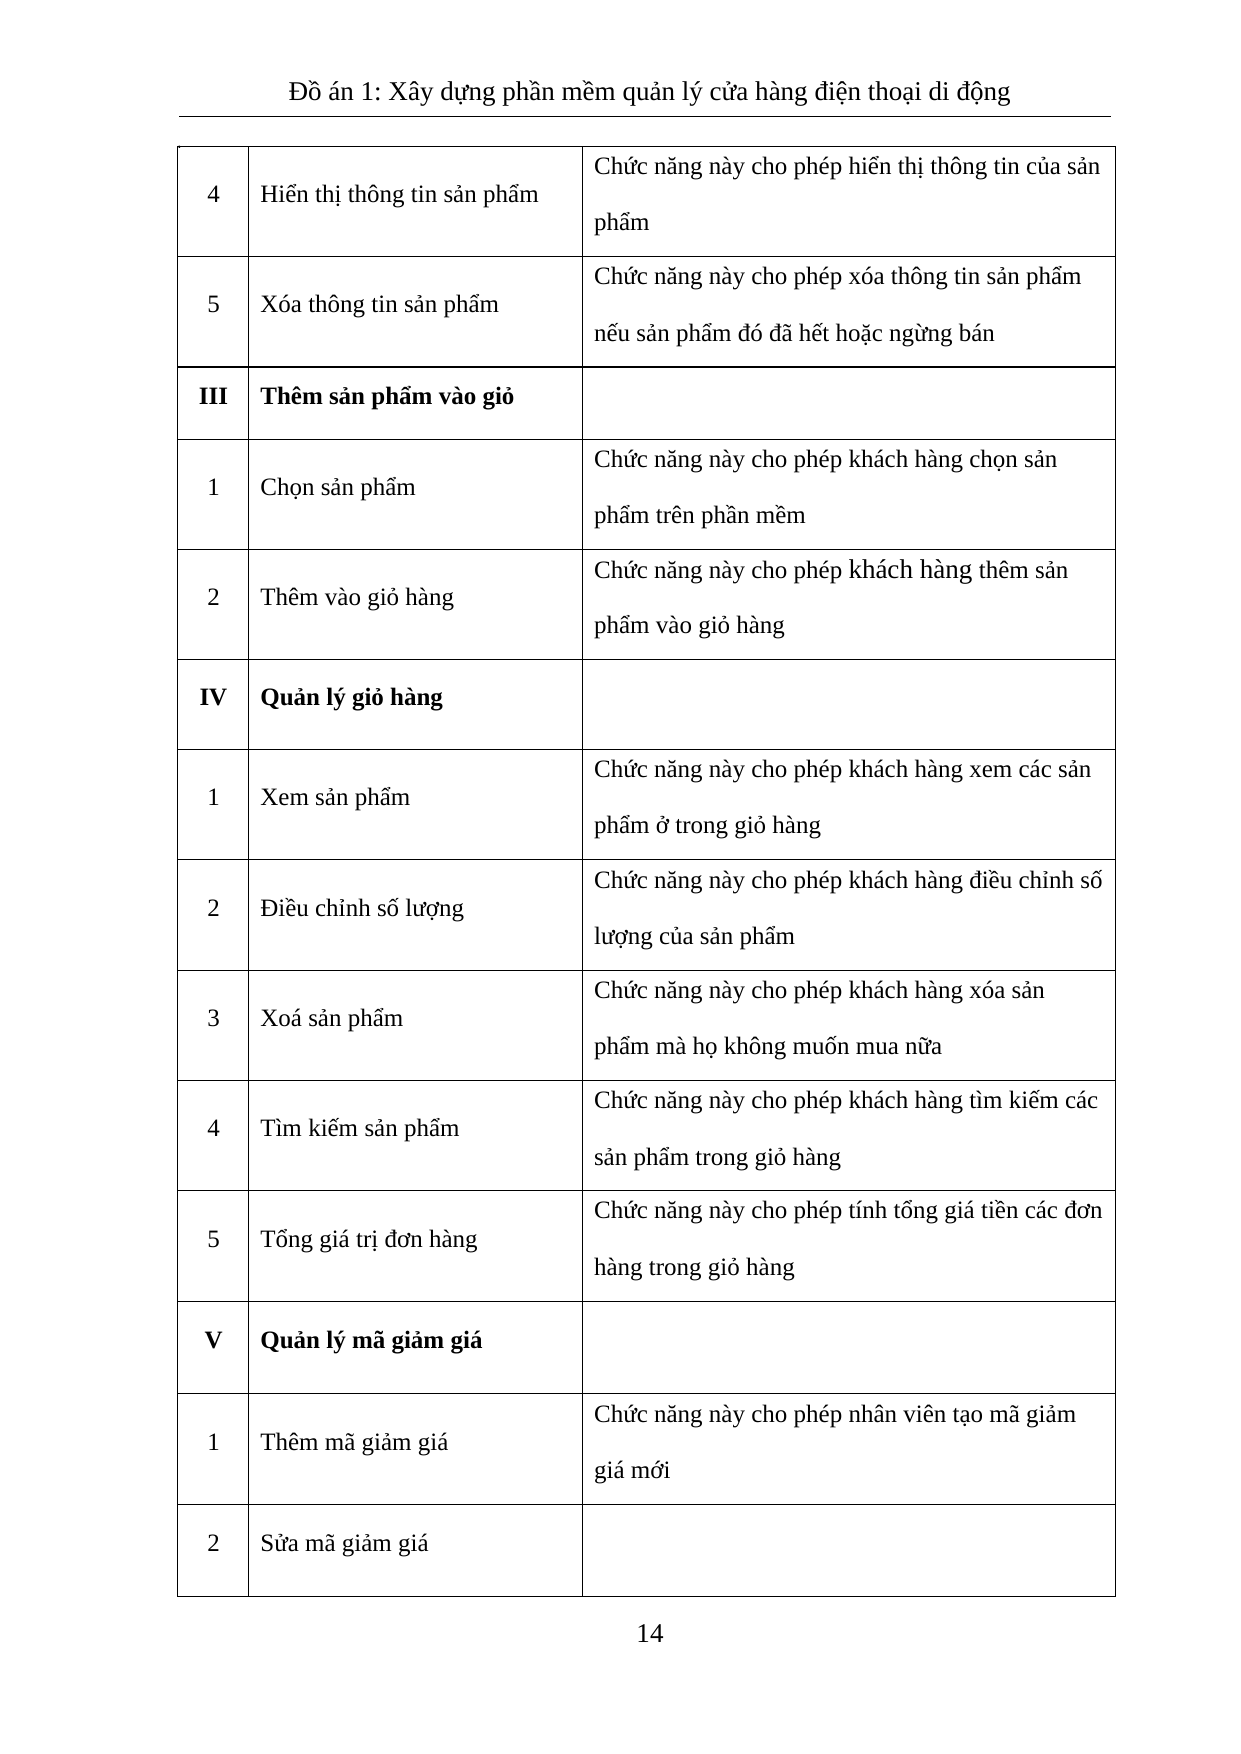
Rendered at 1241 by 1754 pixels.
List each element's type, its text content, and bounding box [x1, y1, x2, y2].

table_cell 1 [178, 1394, 248, 1503]
table_cell Thêm sản phẩm vào giỏ [249, 368, 582, 438]
table_cell Sửa mã giảm giá [249, 1505, 582, 1596]
table_cell 2 [178, 860, 248, 969]
table_cell Chức năng này cho phép khách hàng xóa sản phẩm mà họ không muốn mua nữa [583, 971, 1115, 1080]
table_cell Tìm kiếm sản phẩm [249, 1081, 582, 1190]
table_cell III [178, 368, 248, 438]
table_cell Chức năng này cho phép khách hàng xem các sản phẩm ở trong giỏ hàng [583, 750, 1115, 859]
table_cell Chức năng này cho phép tính tổng giá tiền các đơn hàng trong giỏ hàng [583, 1191, 1115, 1301]
table_cell 3 [178, 971, 248, 1080]
table_cell Xoá sản phẩm [249, 971, 582, 1080]
table_cell Thêm vào giỏ hàng [249, 550, 582, 659]
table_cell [583, 1505, 1115, 1596]
table_cell Quản lý giỏ hàng [249, 660, 582, 749]
table_cell Quản lý mã giảm giá [249, 1302, 582, 1393]
table_cell 1 [178, 750, 248, 859]
table_cell 4 [178, 1081, 248, 1190]
table_cell Xóa thông tin sản phẩm [249, 257, 582, 366]
table_cell 5 [178, 257, 248, 366]
table_cell V [178, 1302, 248, 1393]
table_cell Chức năng này cho phép khách hàng điều chỉnh số lượng của sản phẩm [583, 860, 1115, 969]
table_cell [583, 368, 1115, 438]
table_cell Chức năng này cho phép xóa thông tin sản phẩm nếu sản phẩm đó đã hết hoặc ngừng bán [583, 257, 1115, 366]
table_cell Xem sản phẩm [249, 750, 582, 859]
table_cell Chức năng này cho phép khách hàng thêm sản phẩm vào giỏ hàng [583, 550, 1115, 659]
table_cell 1 [178, 440, 248, 549]
table_cell Điều chỉnh số lượng [249, 860, 582, 969]
table_cell IV [178, 660, 248, 749]
table_cell Thêm mã giảm giá [249, 1394, 582, 1503]
table_cell Chức năng này cho phép khách hàng chọn sản phẩm trên phần mềm [583, 440, 1115, 549]
table_cell Tổng giá trị đơn hàng [249, 1191, 582, 1301]
table_cell Chức năng này cho phép khách hàng tìm kiếm các sản phẩm trong giỏ hàng [583, 1081, 1115, 1190]
table_cell Chức năng này cho phép nhân viên tạo mã giảm giá mới [583, 1394, 1115, 1503]
table_cell 4 [178, 147, 248, 256]
table_cell [583, 1302, 1115, 1393]
table_cell Chức năng này cho phép hiển thị thông tin của sản phẩm [583, 147, 1115, 256]
table_cell 5 [178, 1191, 248, 1301]
table_cell [583, 660, 1115, 749]
table_cell 2 [178, 550, 248, 659]
table_cell 2 [178, 1505, 248, 1596]
table_cell Hiển thị thông tin sản phẩm [249, 147, 582, 256]
table_cell Chọn sản phẩm [249, 440, 582, 549]
